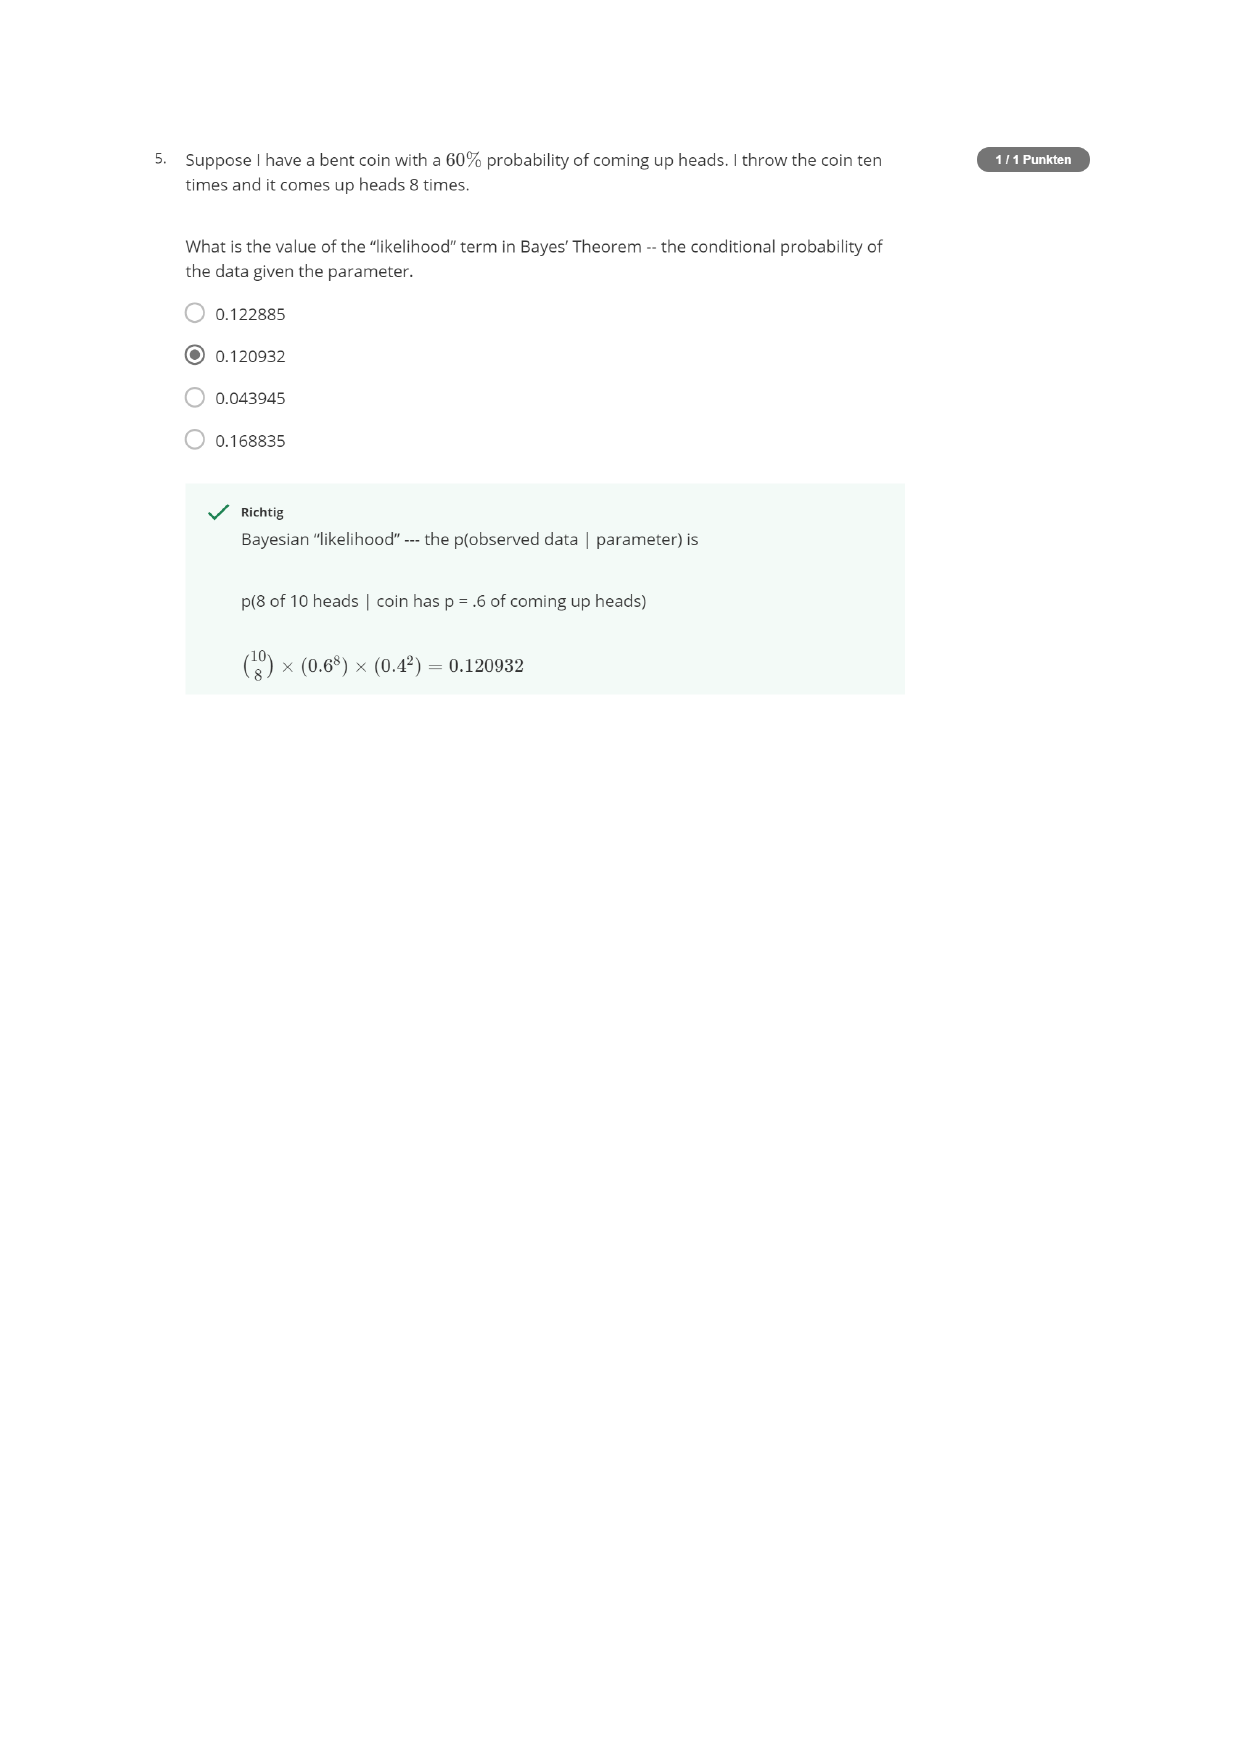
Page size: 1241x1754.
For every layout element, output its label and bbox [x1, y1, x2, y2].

picture [147, 147, 1093, 706]
